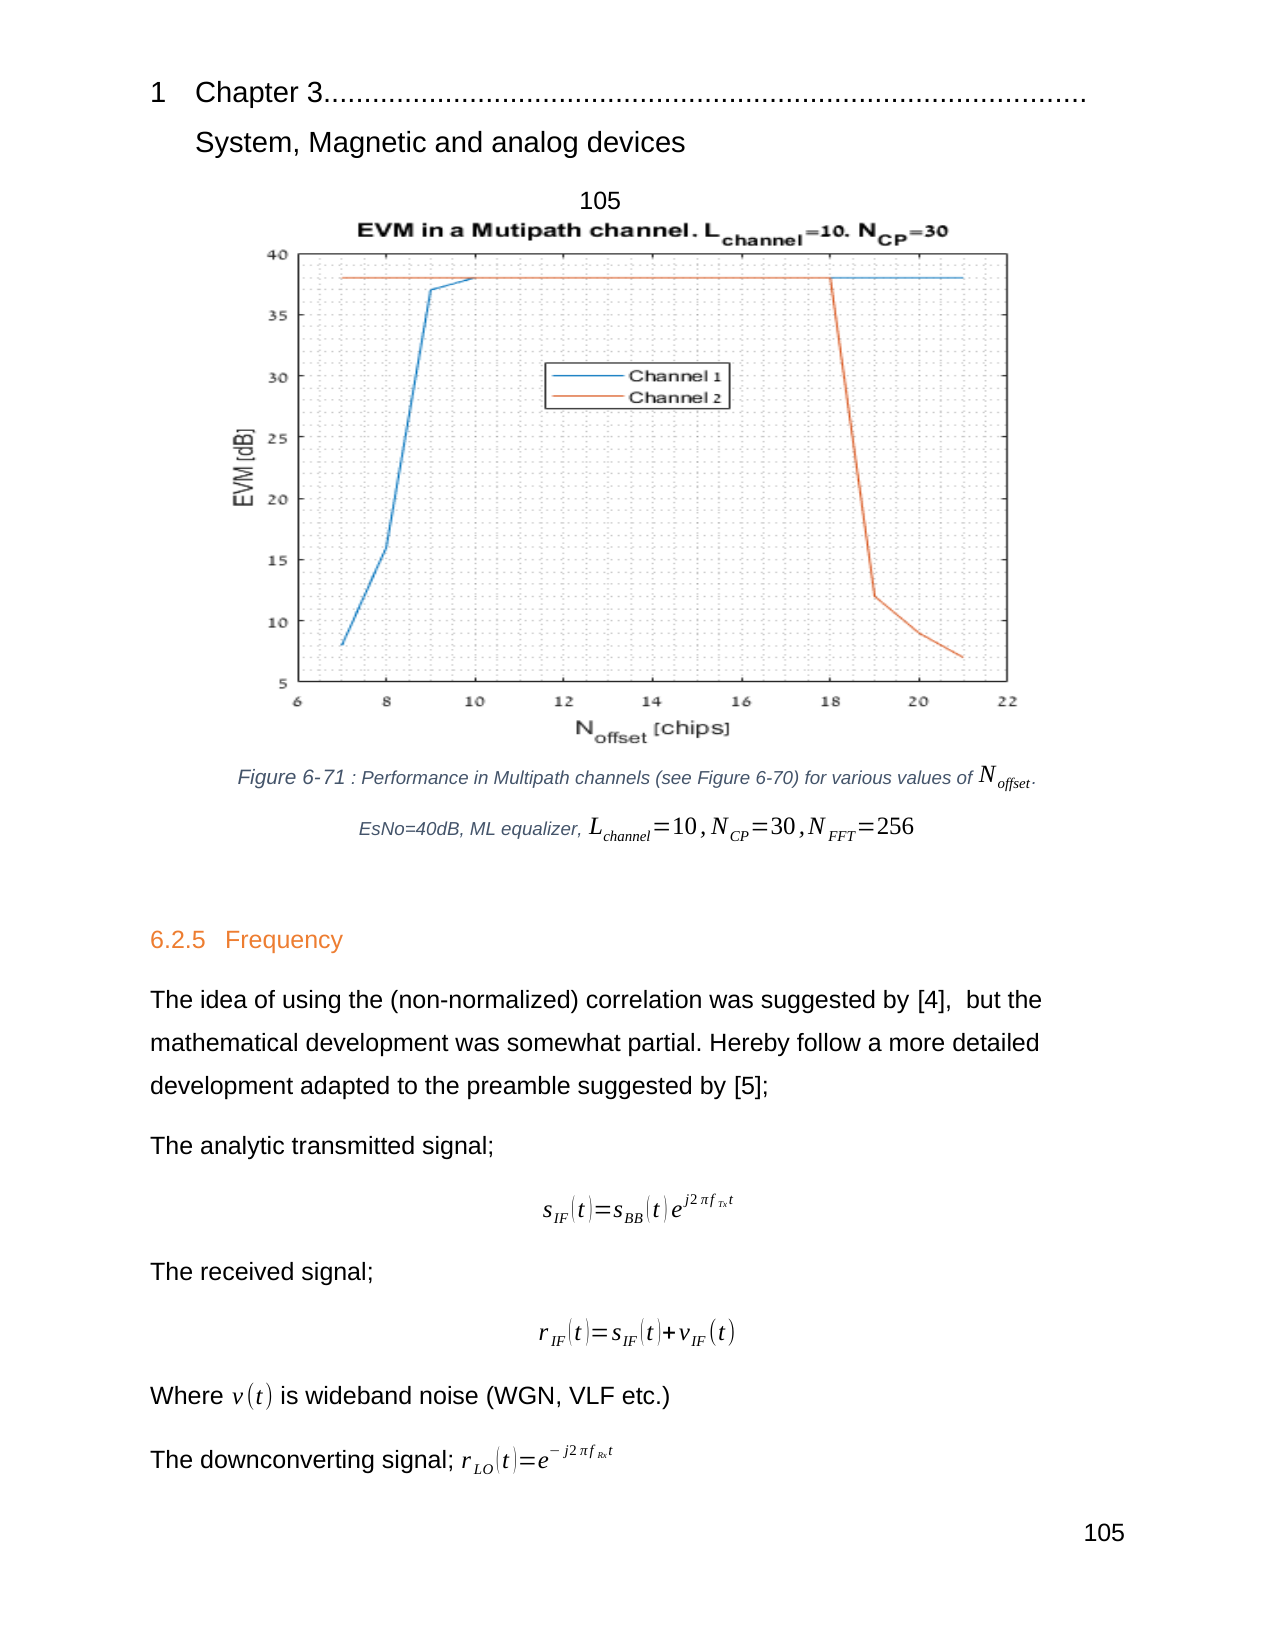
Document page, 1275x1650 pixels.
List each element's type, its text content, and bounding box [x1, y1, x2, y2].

text Where is wideband noise (WGN, VLF etc.) [150, 1381, 1125, 1411]
table_cell Figure ‎6-5 : Performance in Multipath channels (see Figure ‎6-4) for various values of . EsNo=40dB, ML equalizer, [150, 761, 1124, 865]
subtitle Frequency [150, 925, 1125, 954]
text The analytic transmitted signal; [150, 1131, 1125, 1160]
text The received signal; [150, 1257, 1125, 1286]
text The downconverting signal; [150, 1442, 1125, 1477]
text The idea of using the (non-normalized) correlation was suggested by , but the mathematical development was somewhat partial. Hereby follow a more detailed development adapted to the preamble suggested by ; [150, 985, 1125, 1100]
table_header [150, 215, 1124, 761]
picture [178, 214, 1096, 747]
